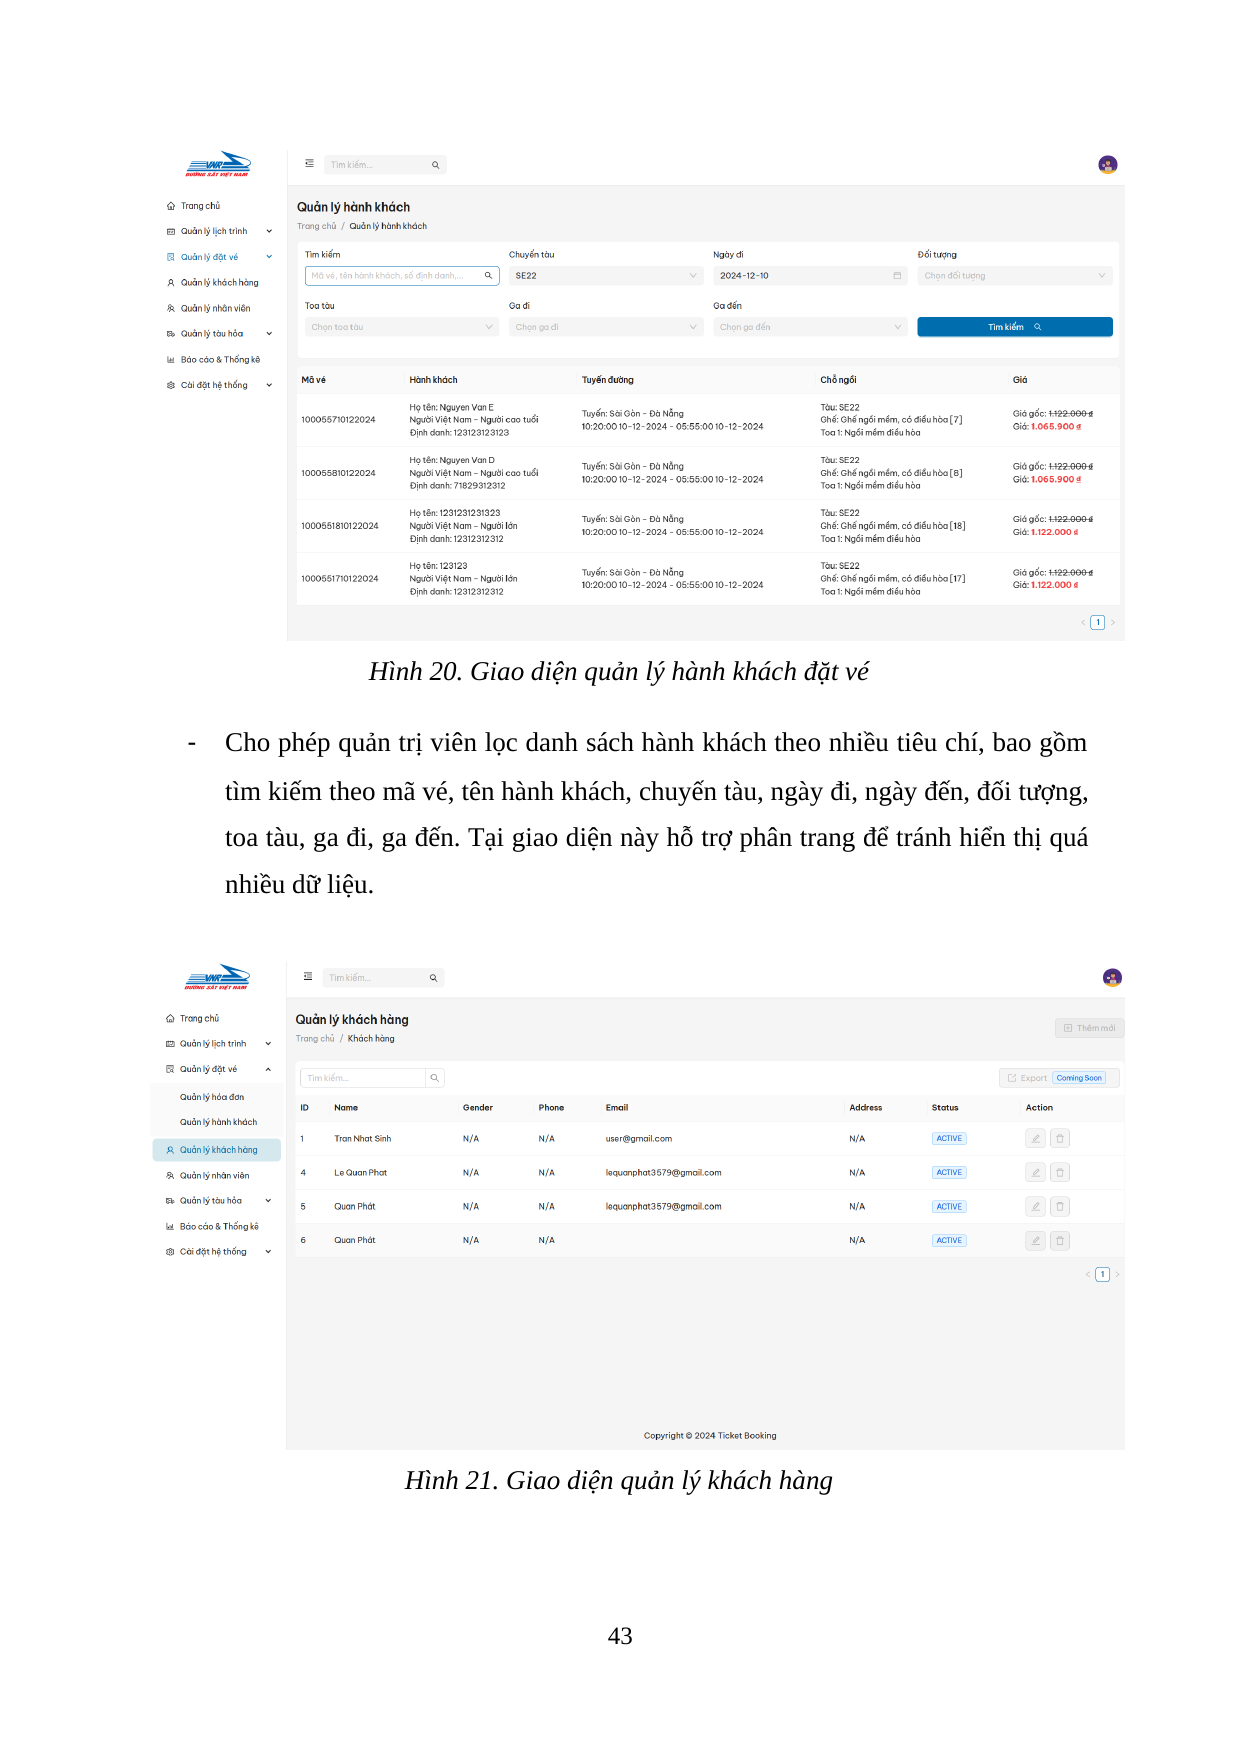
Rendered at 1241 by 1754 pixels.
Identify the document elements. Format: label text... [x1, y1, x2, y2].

picture [150, 150, 1125, 641]
picture [150, 961, 1125, 1450]
list Cho phép quản trị viên lọc danh sách hành khách theo nhiều tiêu chí, bao gồm tìm kiếm theo mã vé, tên hành khách, chuyến tàu, ngày đi, ngày đến, đối tượng, toa tàu, ga đi, ga đến. Tại giao diện này hỗ trợ phân trang để tránh hiển thị quá nhiều dữ liệu. [187, 722, 1090, 899]
